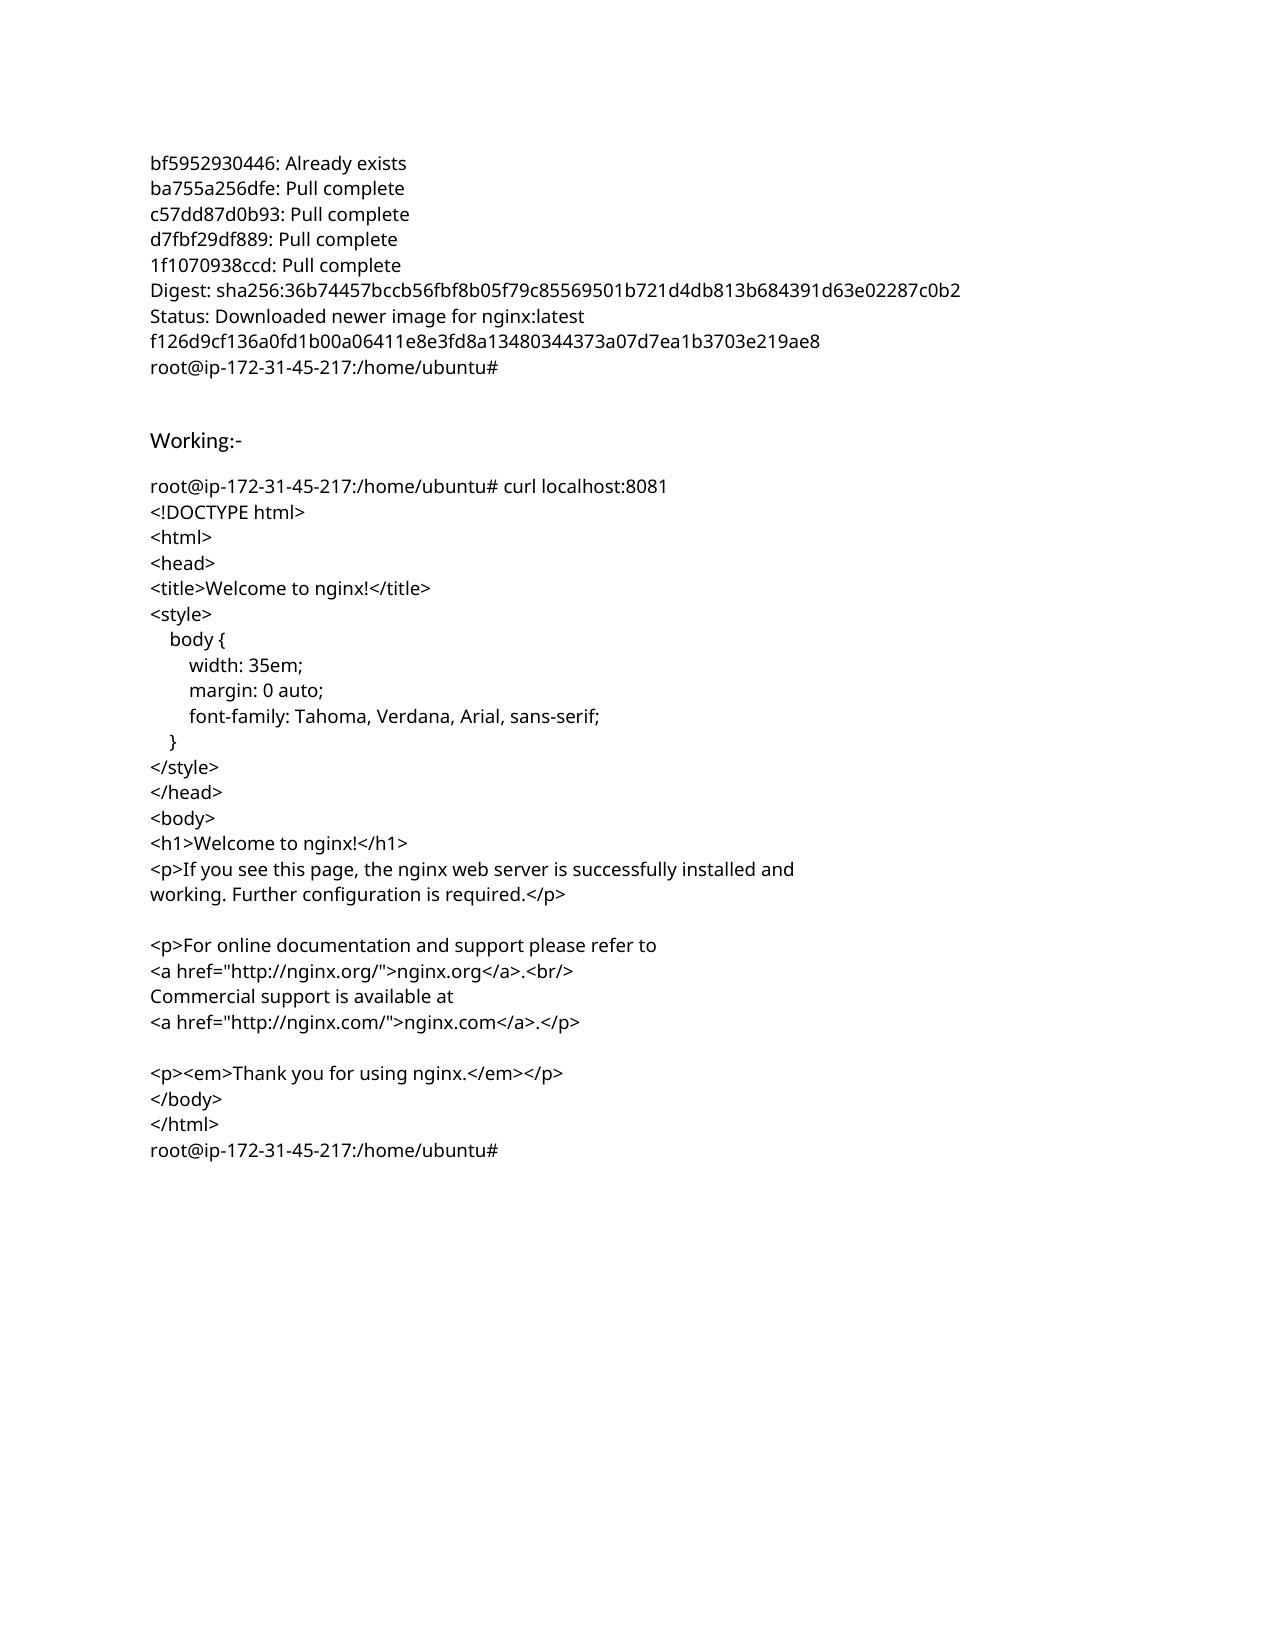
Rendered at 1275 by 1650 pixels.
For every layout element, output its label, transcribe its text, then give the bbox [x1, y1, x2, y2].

text <head> [150, 550, 1125, 576]
text 1f1070938ccd: Pull complete [150, 252, 1125, 278]
text <!DOCTYPE html> [150, 499, 1125, 524]
text <h1>Welcome to nginx!</h1> [150, 831, 1125, 856]
text <p>For online documentation and support please refer to [150, 933, 1125, 958]
text Commercial support is available at [150, 984, 1125, 1009]
text font-family: Tahoma, Verdana, Arial, sans-serif; [150, 703, 1125, 729]
text working. Further configuration is required.</p> [150, 882, 1125, 907]
text margin: 0 auto; [150, 678, 1125, 703]
text body { [150, 627, 1125, 652]
text f126d9cf136a0fd1b00a06411e8e3fd8a13480344373a07d7ea1b3703e219ae8 [150, 329, 1125, 354]
text <p>If you see this page, the nginx web server is successfully installed and [150, 856, 1125, 882]
text c57dd87d0b93: Pull complete [150, 201, 1125, 227]
text <a href="http://nginx.org/">nginx.org</a>.<br/> [150, 958, 1125, 984]
text <body> [150, 805, 1125, 831]
text <a href="http://nginx.com/">nginx.com</a>.</p> [150, 1009, 1125, 1035]
text Digest: sha256:36b74457bccb56fbf8b05f79c85569501b721d4db813b684391d63e02287c0b2 [150, 278, 1125, 303]
text root@ip-172-31-45-217:/home/ubuntu# [150, 354, 1125, 380]
text d7fbf29df889: Pull complete [150, 227, 1125, 252]
text </body> [150, 1086, 1125, 1111]
text width: 35em; [150, 652, 1125, 678]
text </head> [150, 780, 1125, 805]
text root@ip-172-31-45-217:/home/ubuntu# curl localhost:8081 [150, 473, 1125, 499]
text Status: Downloaded newer image for nginx:latest [150, 303, 1125, 329]
text </style> [150, 754, 1125, 780]
text <style> [150, 601, 1125, 627]
text <p><em>Thank you for using nginx.</em></p> [150, 1060, 1125, 1086]
text <title>Welcome to nginx!</title> [150, 576, 1125, 601]
text Working:- [150, 427, 1125, 454]
text </html> [150, 1111, 1125, 1137]
text <html> [150, 524, 1125, 550]
text bf5952930446: Already exists [150, 150, 1125, 176]
text root@ip-172-31-45-217:/home/ubuntu# [150, 1137, 1125, 1162]
text } [150, 729, 1125, 754]
text ba755a256dfe: Pull complete [150, 176, 1125, 201]
